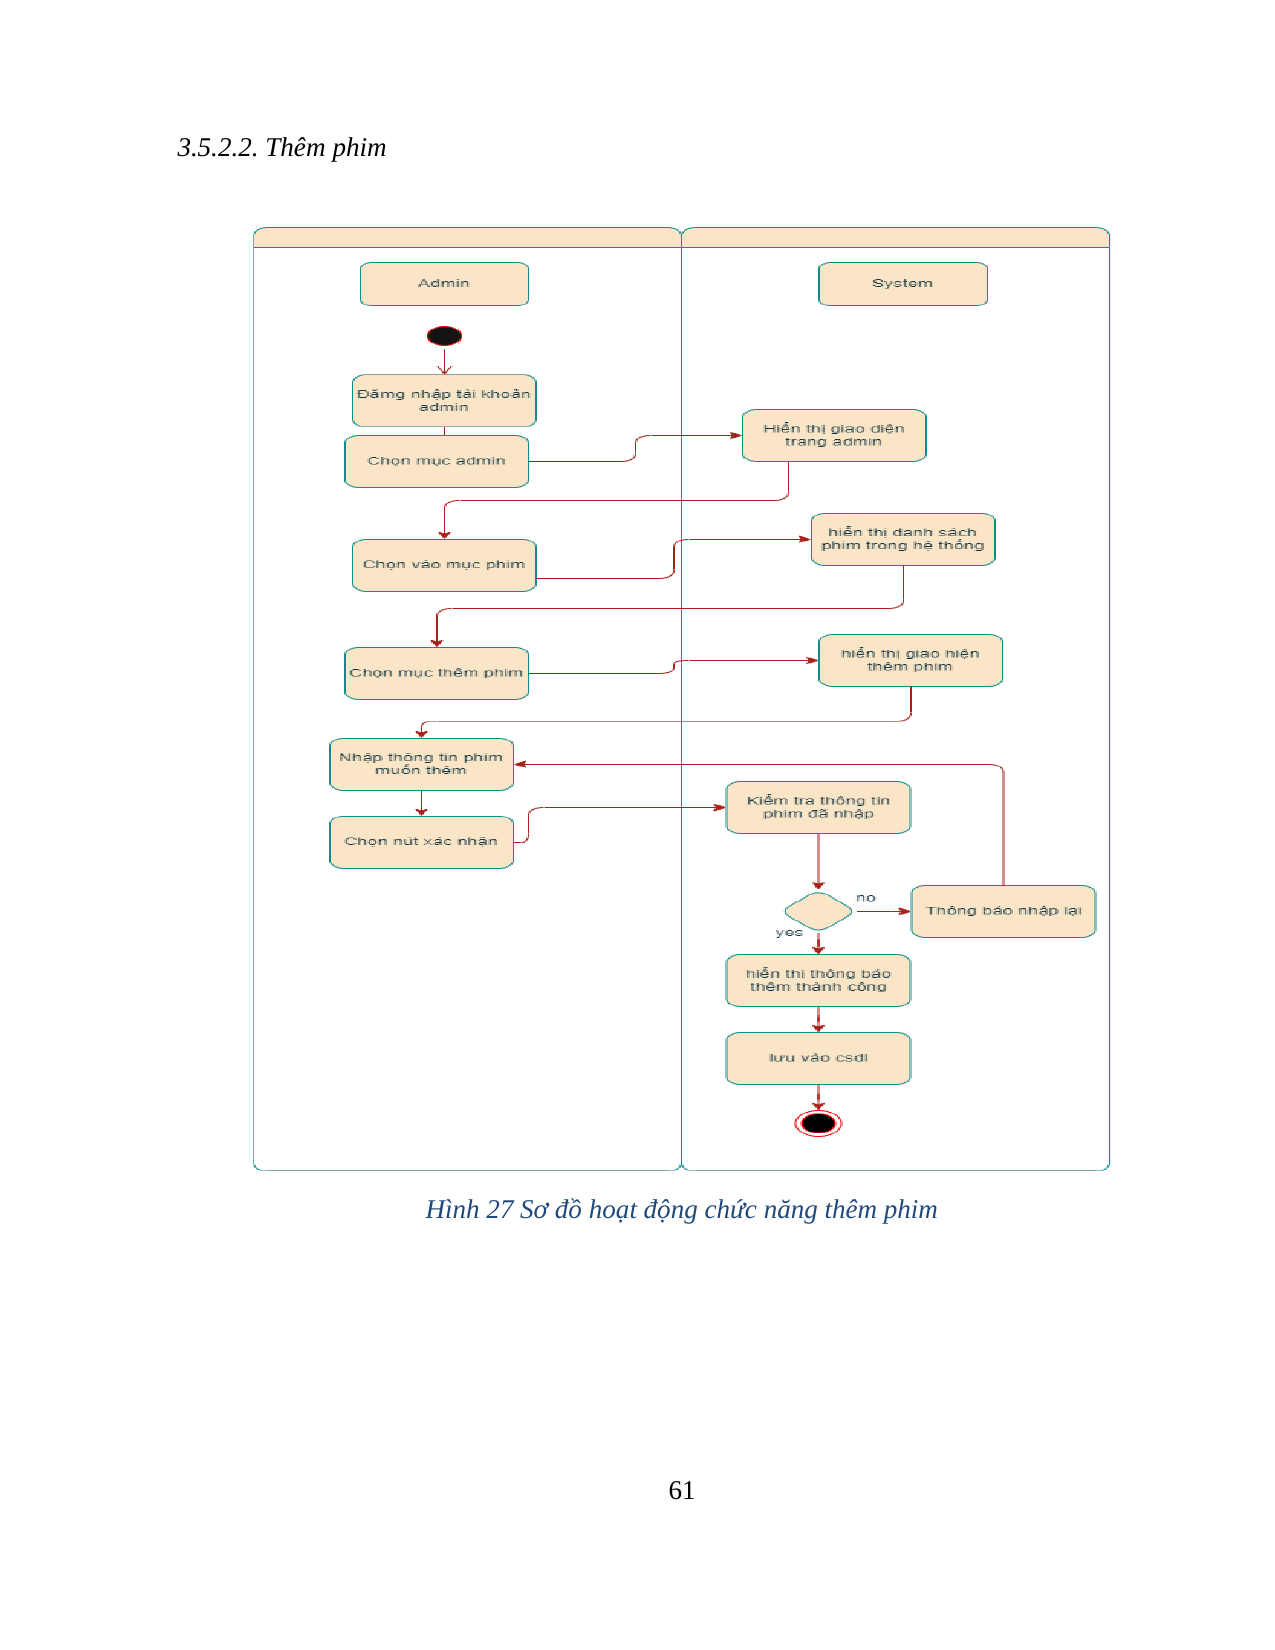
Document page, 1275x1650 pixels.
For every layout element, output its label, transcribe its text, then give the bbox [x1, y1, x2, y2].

text Thêm phim [177, 131, 1186, 162]
picture [253, 227, 1111, 1171]
text Hình 27 Sơ đồ hoạt động chức năng thêm phim [177, 1193, 1186, 1224]
